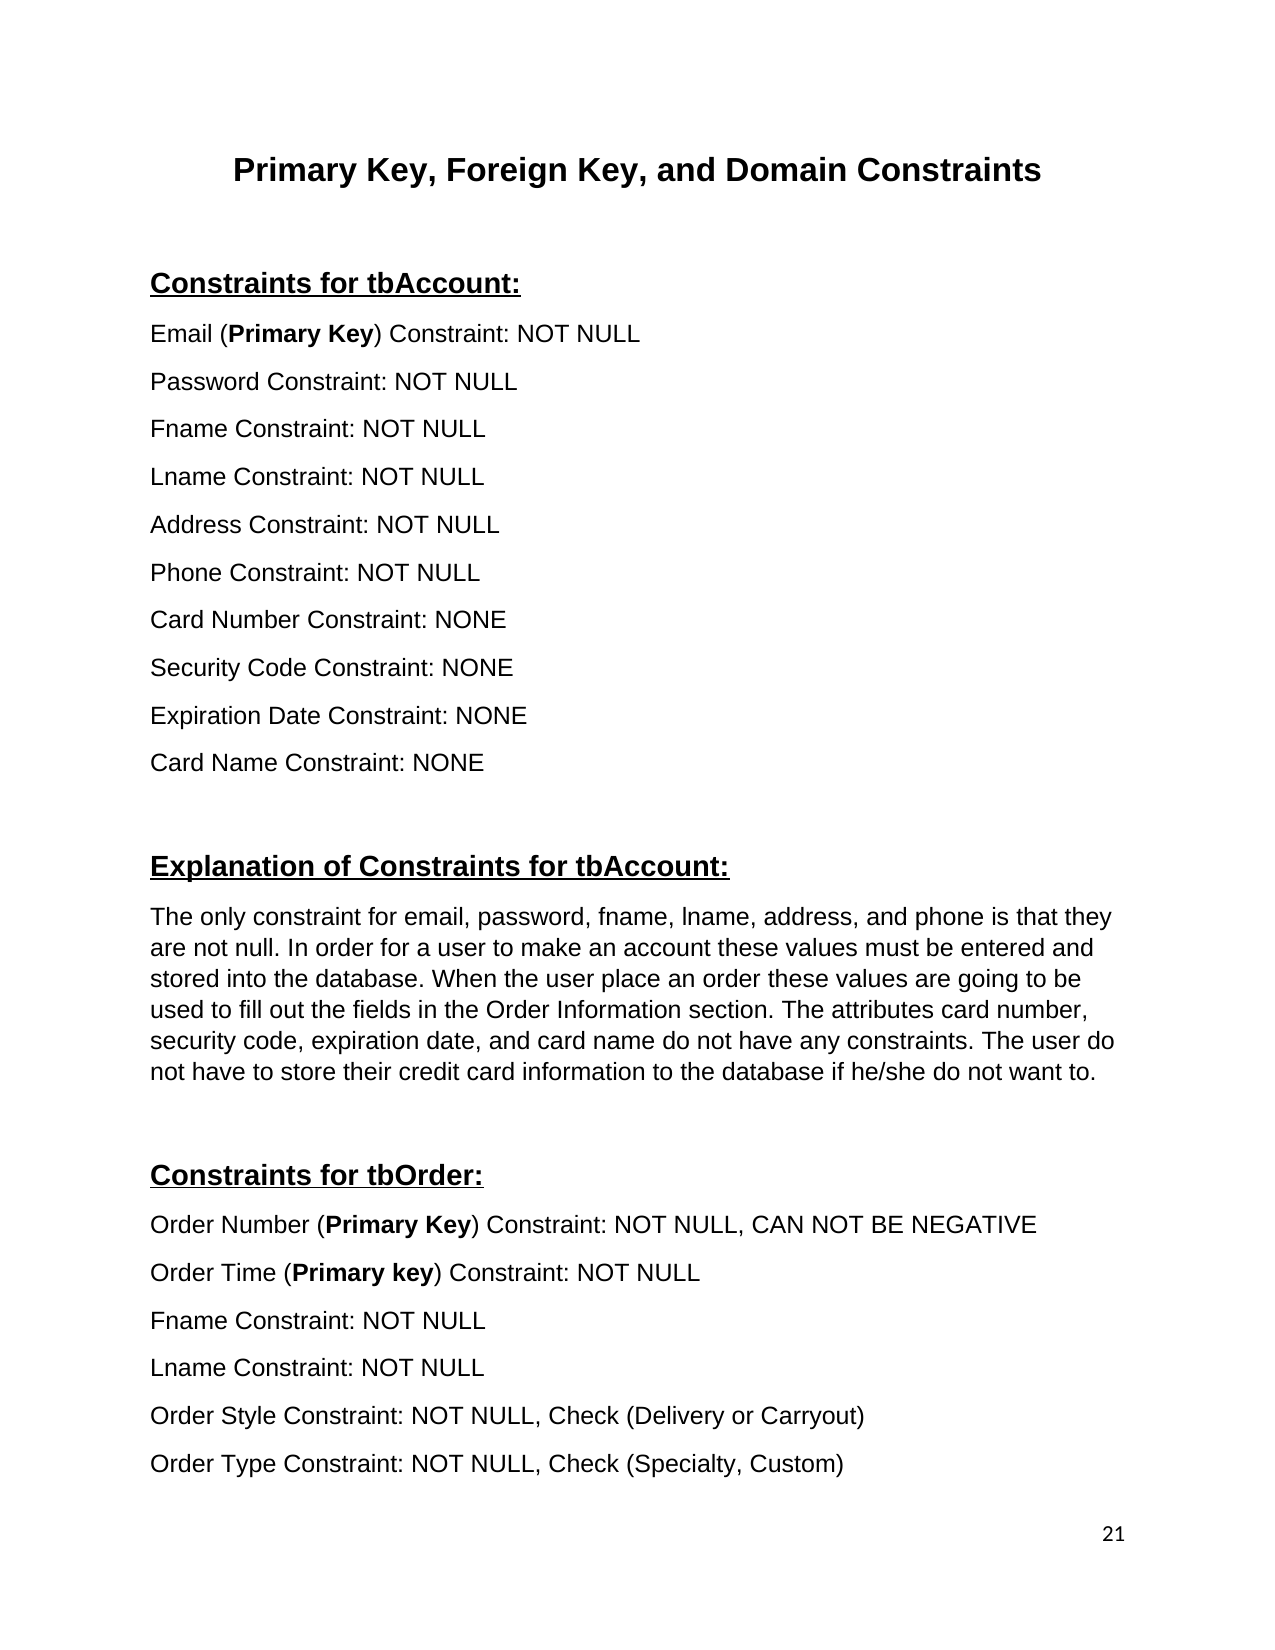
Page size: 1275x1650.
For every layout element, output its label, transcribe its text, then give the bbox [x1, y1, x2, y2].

text The only constraint for email, password, fname, lname, address, and phone is that they are not null. In order for a user to make an account these values must be entered and stored into the database. When the user place an order these values are going to be used to fill out the fields in the Order Information section. The attributes card number, security code, expiration date, and card name do not have any constraints. The user do not have to store their credit card information to the database if he/she do not want to. [150, 902, 1125, 1086]
text Order Style Constraint: NOT NULL, Check (Delivery or Carryout) [150, 1401, 1125, 1430]
text Explanation of Constraints for tbAccount: [150, 849, 1125, 882]
text Email (Primary Key) Constraint: NOT NULL [150, 319, 1125, 348]
text Fname Constraint: NOT NULL [150, 1306, 1125, 1334]
text Lname Constraint: NOT NULL [150, 462, 1125, 491]
text Password Constraint: NOT NULL [150, 367, 1125, 396]
text Card Name Constraint: NONE [150, 748, 1125, 777]
text Order Time (Primary key) Constraint: NOT NULL [150, 1258, 1125, 1287]
text Expiration Date Constraint: NONE [150, 701, 1125, 729]
text Order Type Constraint: NOT NULL, Check (Specialty, Custom) [150, 1449, 1125, 1478]
text Address Constraint: NOT NULL [150, 510, 1125, 539]
text Security Code Constraint: NONE [150, 653, 1125, 682]
text Fname Constraint: NOT NULL [150, 414, 1125, 443]
text Lname Constraint: NOT NULL [150, 1353, 1125, 1382]
text Primary Key, Foreign Key, and Domain Constraints [150, 150, 1125, 188]
text Constraints for tbOrder: [150, 1157, 1125, 1191]
text Order Number (Primary Key) Constraint: NOT NULL, CAN NOT BE NEGATIVE [150, 1210, 1125, 1239]
text Card Number Constraint: NONE [150, 605, 1125, 634]
text Phone Constraint: NOT NULL [150, 558, 1125, 586]
text Constraints for tbAccount: [150, 266, 1125, 300]
